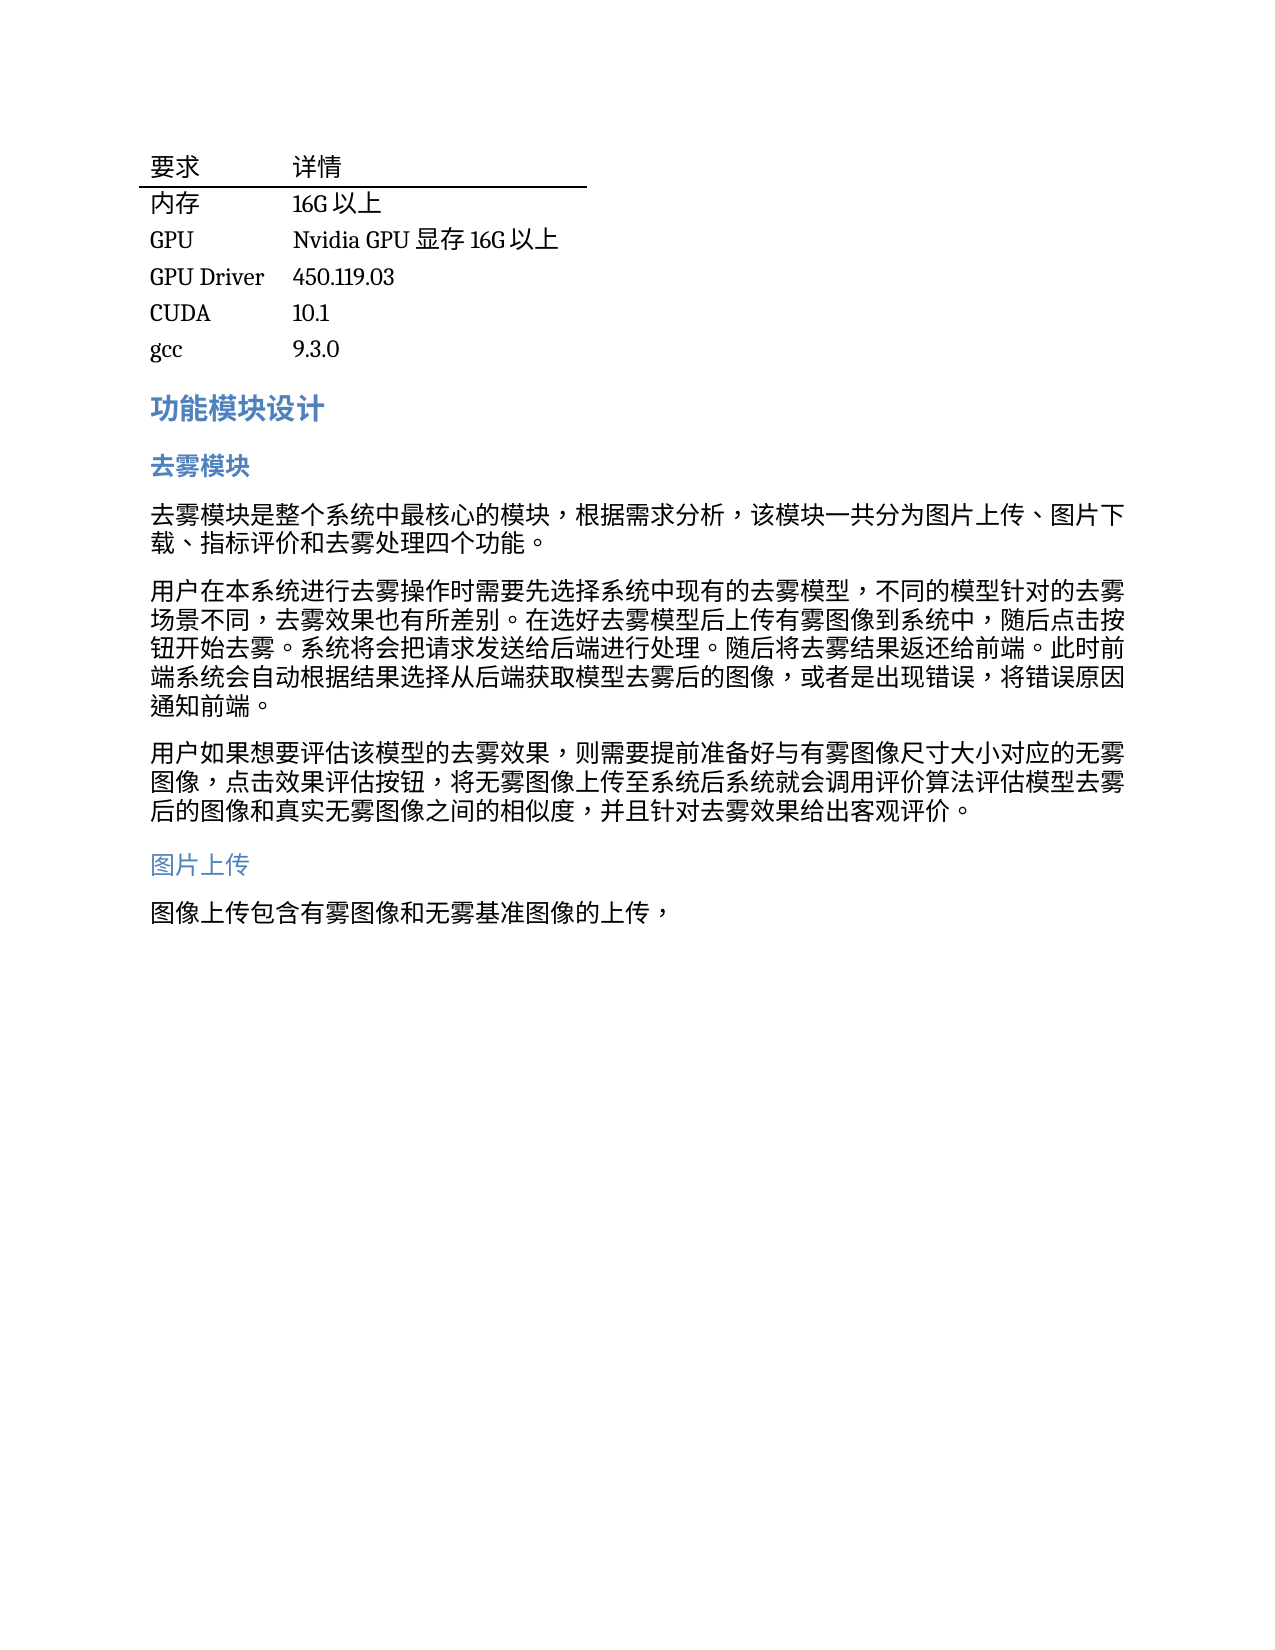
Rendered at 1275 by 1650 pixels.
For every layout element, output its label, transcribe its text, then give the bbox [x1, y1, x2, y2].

subtitle 图片上传 [150, 847, 1125, 882]
table_cell CUDA [139, 295, 281, 331]
table_cell gcc [139, 331, 281, 367]
text 用户如果想要评估该模型的去雾效果，则需要提前准备好与有雾图像尺寸大小对应的无雾图像，点击效果评估按钮，将无雾图像上传至系统后系统就会调用评价算法评估模型去雾后的图像和真实无雾图像之间的相似度，并且针对去雾效果给出客观评价。 [150, 740, 1125, 827]
subtitle 功能模块设计 [150, 388, 1125, 428]
table_cell 10.1 [281, 295, 587, 331]
table_cell Nvidia GPU 显存16G以上 [281, 223, 587, 259]
text 用户在本系统进行去雾操作时需要先选择系统中现有的去雾模型，不同的模型针对的去雾场景不同，去雾效果也有所差别。在选好去雾模型后上传有雾图像到系统中，随后点击按钮开始去雾。系统将会把请求发送给后端进行处理。随后将去雾结果返还给前端。此时前端系统会自动根据结果选择从后端获取模型去雾后的图像，或者是出现错误，将错误原因通知前端。 [150, 578, 1125, 722]
text 去雾模块是整个系统中最核心的模块，根据需求分析，该模块一共分为图片上传、图片下载、指标评价和去雾处理四个功能。 [150, 502, 1125, 559]
table_cell 16G以上 [281, 188, 587, 222]
table_header 要求 [139, 150, 281, 186]
table_cell 内存 [139, 188, 281, 222]
table_cell GPU Driver [139, 259, 281, 295]
subtitle 去雾模块 [150, 449, 1125, 483]
table_header 详情 [281, 150, 587, 186]
table_cell 450.119.03 [281, 259, 587, 295]
table_cell 9.3.0 [281, 331, 587, 367]
text 图像上传包含有雾图像和无雾基准图像的上传， [150, 900, 1125, 929]
table_cell GPU [139, 223, 281, 259]
